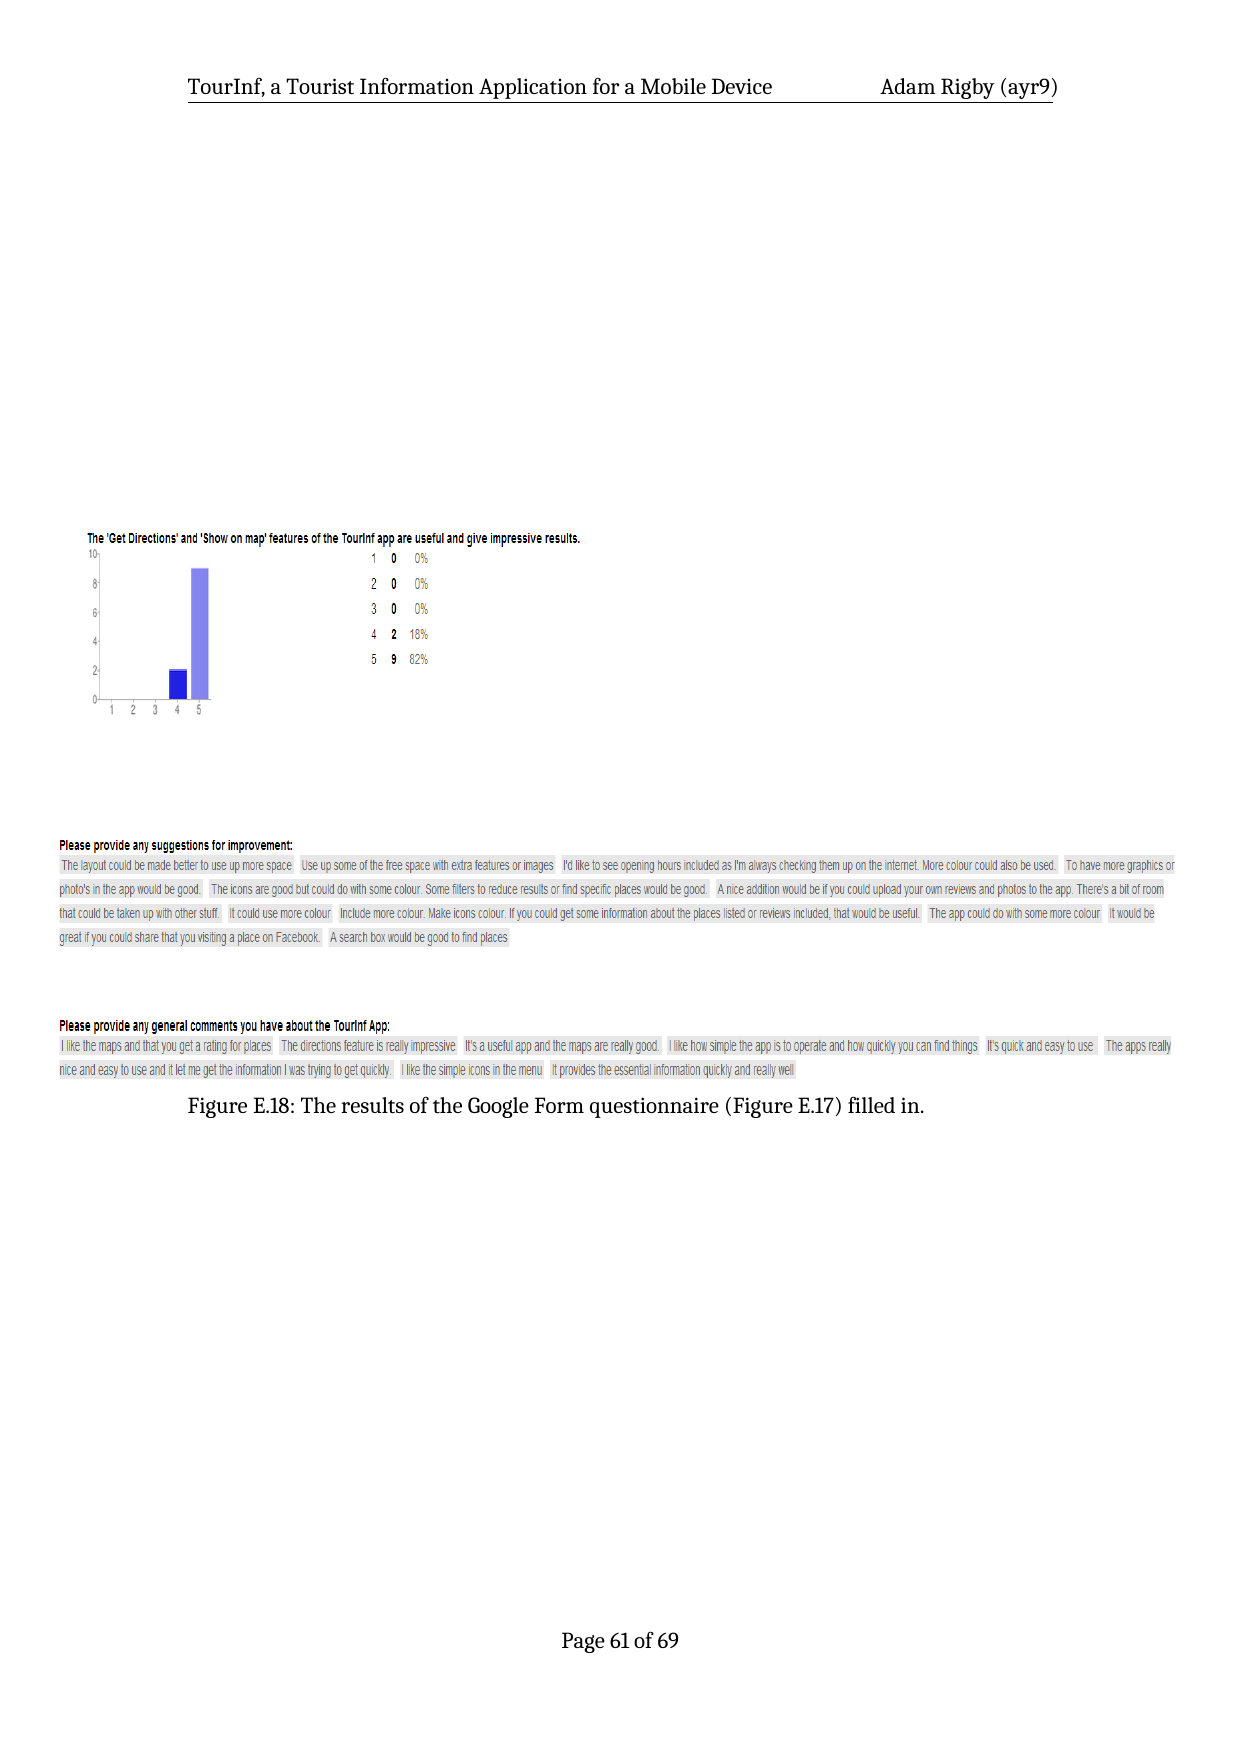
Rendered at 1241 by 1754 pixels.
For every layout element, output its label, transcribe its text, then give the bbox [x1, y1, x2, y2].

text Figure E.18: The results of the Google Form questionnaire (Figure E.17) filled in. [187, 1093, 1053, 1119]
picture [51, 461, 1187, 1113]
